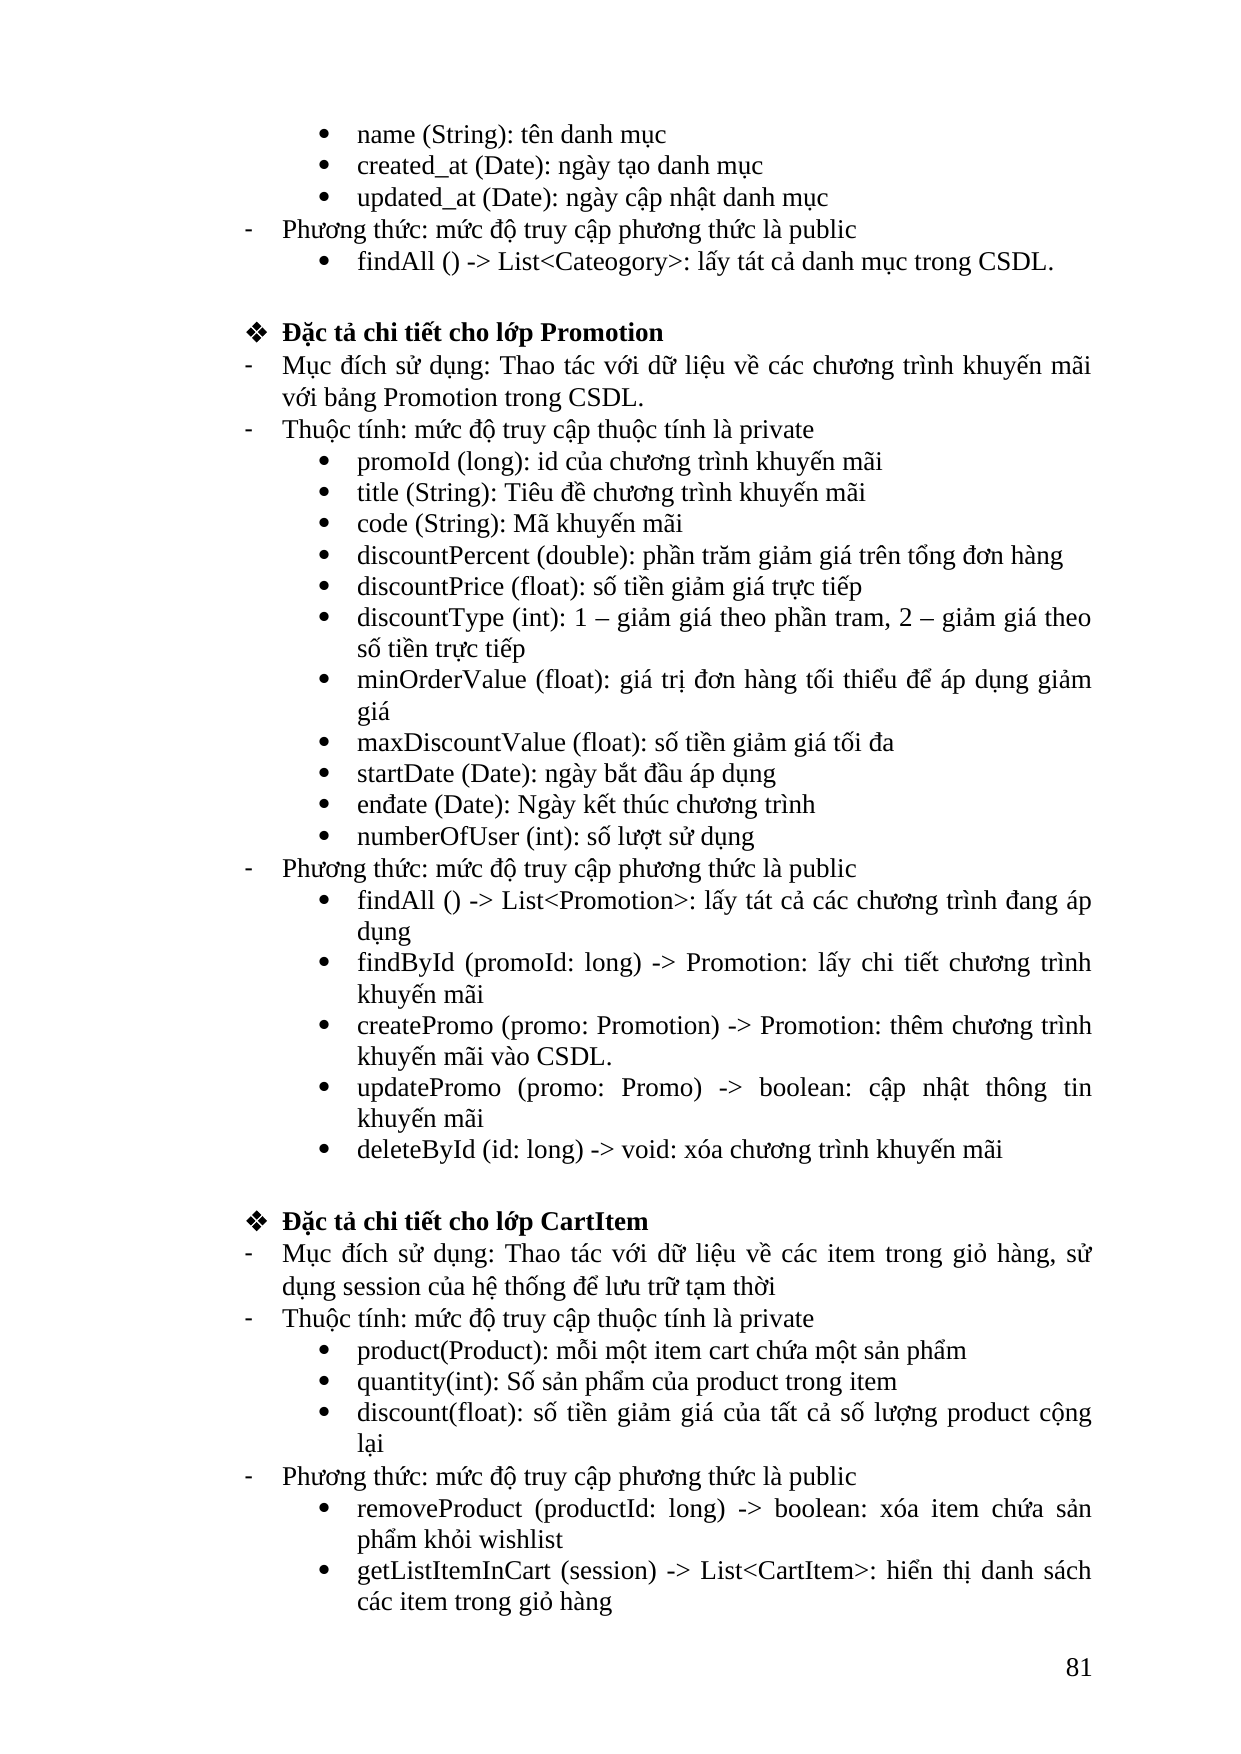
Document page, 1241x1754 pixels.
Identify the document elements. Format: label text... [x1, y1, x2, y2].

list Phương thức: mức độ truy cập phương thức là public [244, 212, 1092, 245]
list product(Product): mỗi một item cart chứa một sản phẩm [319, 1334, 1092, 1365]
list promoId (long): id của chương trình khuyến mãi [319, 445, 1092, 476]
list created_at (Date): ngày tạo danh mục [319, 149, 1092, 181]
list findAll () -> List<Promotion>: lấy tát cả các chương trình đang áp dụng [319, 884, 1092, 946]
list Phương thức: mức độ truy cập phương thức là public [244, 851, 1092, 884]
list Thuộc tính: mức độ truy cập thuộc tính là private [244, 412, 1092, 445]
list Đặc tả chi tiết cho lớp CartItem [244, 1205, 1092, 1237]
list Đặc tả chi tiết cho lớp Promotion [244, 317, 1092, 348]
list Phương thức: mức độ truy cập phương thức là public [244, 1459, 1092, 1492]
list createPromo (promo: Promotion) -> Promotion: thêm chương trình khuyến mãi vào CSDL. [319, 1009, 1092, 1071]
list Mục đích sử dụng: Thao tác với dữ liệu về các item trong giỏ hàng, sử dụng session của hệ thống để lưu trữ tạm thời [244, 1237, 1092, 1301]
list quantity(int): Số sản phẩm của product trong item [319, 1365, 1092, 1396]
list numberOfUser (int): số lượt sử dụng [319, 820, 1092, 851]
list Mục đích sử dụng: Thao tác với dữ liệu về các chương trình khuyến mãi với bảng Promotion trong CSDL. [244, 348, 1092, 412]
list maxDiscountValue (float): số tiền giảm giá tối đa [319, 726, 1092, 757]
list name (String): tên danh mục [319, 118, 1092, 149]
list discountPercent (double): phần trăm giảm giá trên tổng đơn hàng [319, 539, 1092, 570]
list discountPrice (float): số tiền giảm giá trực tiếp [319, 570, 1092, 601]
list discount(float): số tiền giảm giá của tất cả số lượng product cộng lại [319, 1396, 1092, 1459]
list title (String): Tiêu đề chương trình khuyến mãi [319, 476, 1092, 507]
list findById (promoId: long) -> Promotion: lấy chi tiết chương trình khuyến mãi [319, 946, 1092, 1009]
list updatePromo (promo: Promo) -> boolean: cập nhật thông tin khuyến mãi [319, 1071, 1092, 1134]
list minOrderValue (float): giá trị đơn hàng tối thiểu để áp dụng giảm giá [319, 664, 1092, 726]
list startDate (Date): ngày bắt đầu áp dụng [319, 757, 1092, 788]
list removeProduct (productId: long) -> boolean: xóa item chứa sản phẩm khỏi wishlist [319, 1492, 1092, 1554]
list code (String): Mã khuyến mãi [319, 507, 1092, 539]
list enđate (Date): Ngày kết thúc chương trình [319, 788, 1092, 820]
list deleteById (id: long) -> void: xóa chương trình khuyến mãi [319, 1134, 1092, 1165]
list discountType (int): 1 – giảm giá theo phần tram, 2 – giảm giá theo số tiền trực tiếp [319, 601, 1092, 664]
list getListItemInCart (session) -> List<CartItem>: hiển thị danh sách các item trong giỏ hàng [319, 1554, 1092, 1616]
list updated_at (Date): ngày cập nhật danh mục [319, 181, 1092, 212]
list Thuộc tính: mức độ truy cập thuộc tính là private [244, 1301, 1092, 1334]
list findAll () -> List<Cateogory>: lấy tát cả danh mục trong CSDL. [319, 245, 1092, 276]
